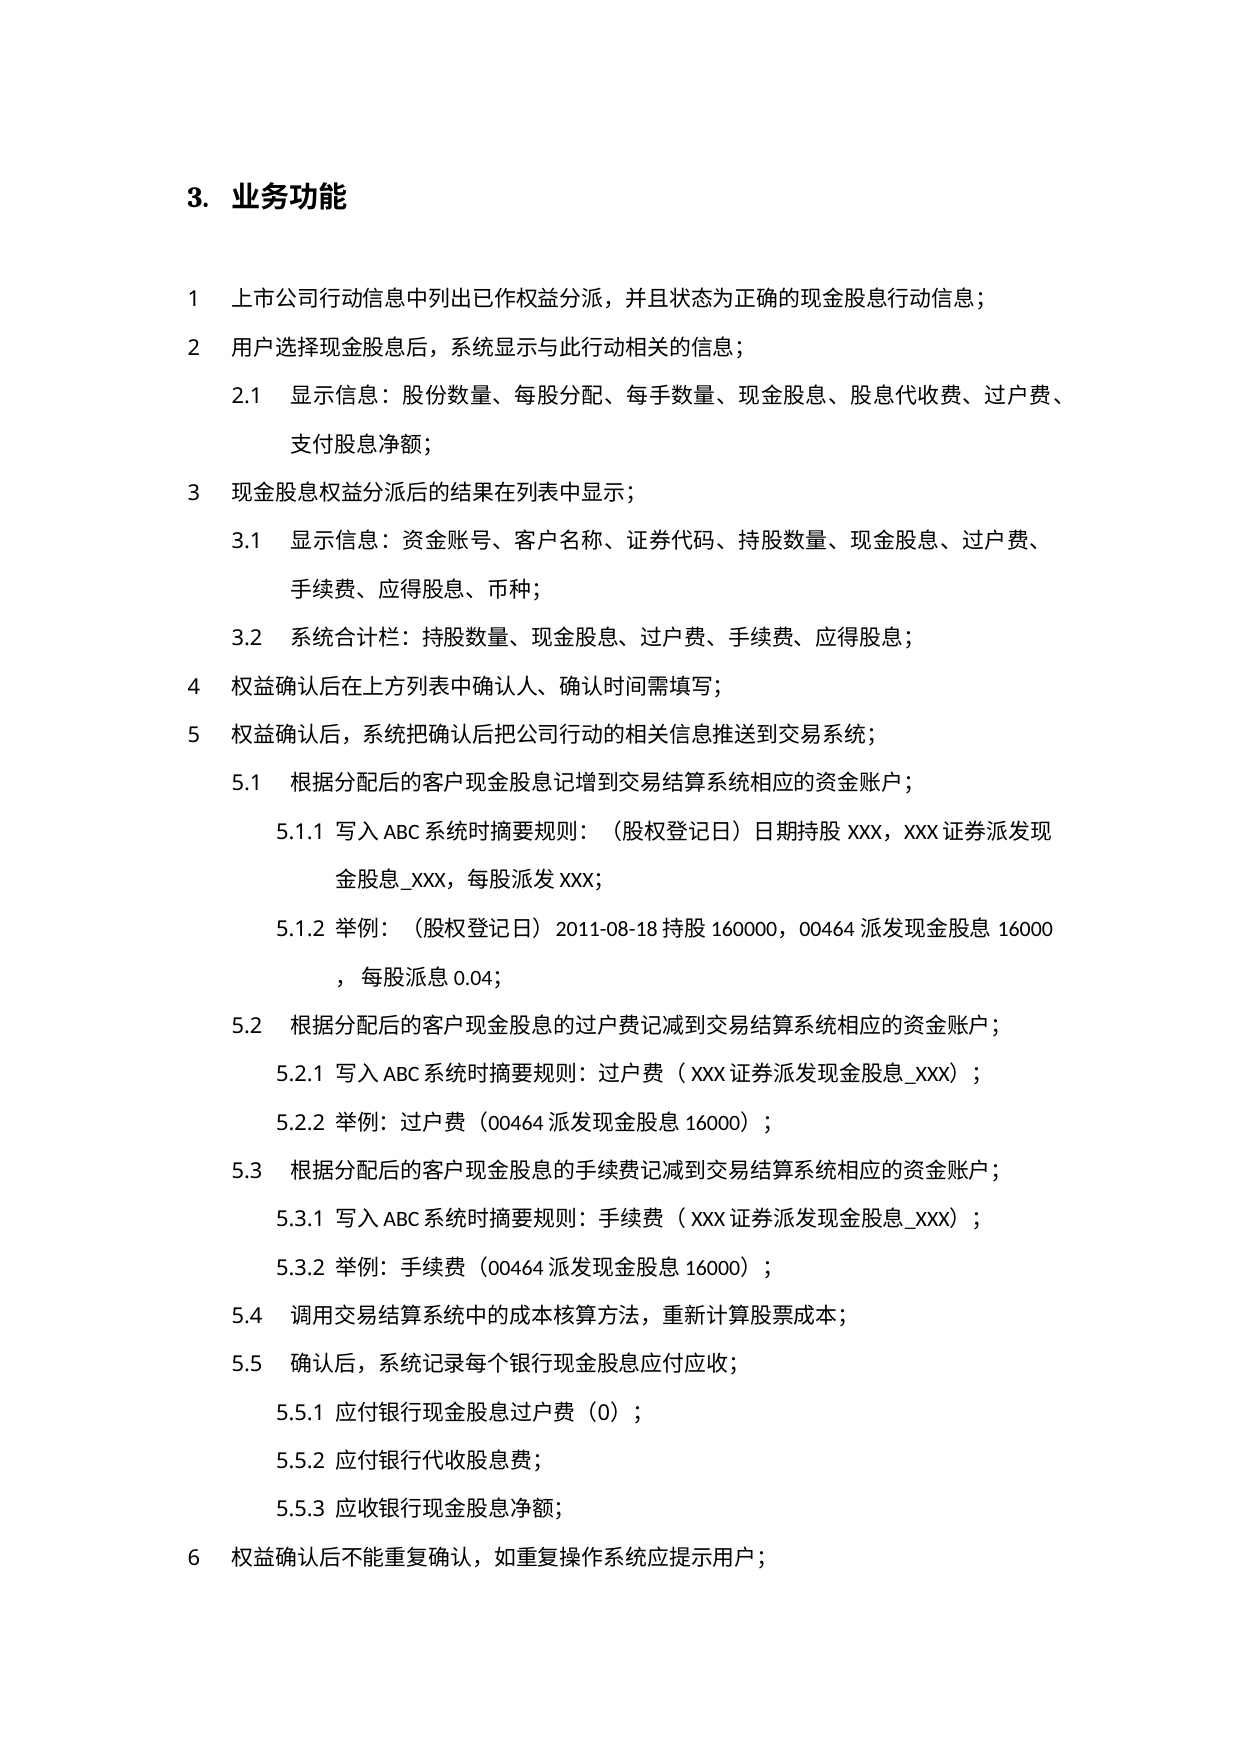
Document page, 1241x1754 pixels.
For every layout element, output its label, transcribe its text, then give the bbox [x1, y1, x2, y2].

list 显示信息：资金账号、客户名称、证券代码、持股数量、现金股息、过户费、手续费、应得股息、币种； [231, 523, 1053, 604]
list 写入ABC系统时摘要规则：手续费（ XXX证券派发现金股息_XXX）； [276, 1201, 1053, 1233]
list 权益确认后在上方列表中确认人、确认时间需填写； [187, 668, 1053, 701]
list 举例：过户费（00464 派发现金股息 16000）； [276, 1104, 1053, 1137]
list 上市公司行动信息中列出已作权益分派，并且状态为正确的现金股息行动信息； [187, 281, 1053, 313]
list 根据分配后的客户现金股息记增到交易结算系统相应的资金账户； [231, 765, 1053, 797]
list 调用交易结算系统中的成本核算方法，重新计算股票成本； [231, 1297, 1053, 1330]
subtitle 业务功能 [187, 162, 1053, 227]
list 权益确认后，系统把确认后把公司行动的相关信息推送到交易系统； [187, 717, 1053, 749]
list 根据分配后的客户现金股息的过户费记减到交易结算系统相应的资金账户； [231, 1007, 1053, 1040]
list 用户选择现金股息后，系统显示与此行动相关的信息； [187, 329, 1053, 362]
list 应付银行代收股息费； [276, 1442, 1053, 1475]
list 写入ABC系统时摘要规则：（股权登记日）日期持股XXX，XXX证券派发现金股息_XXX，每股派发XXX； [276, 813, 1053, 894]
list 确认后，系统记录每个银行现金股息应付应收； [231, 1346, 1053, 1378]
list 显示信息：股份数量、每股分配、每手数量、现金股息、股息代收费、过户费、支付股息净额； [231, 377, 1053, 459]
list 根据分配后的客户现金股息的手续费记减到交易结算系统相应的资金账户； [231, 1152, 1053, 1185]
list 举例：手续费（00464 派发现金股息 16000）； [276, 1249, 1053, 1282]
list 权益确认后不能重复确认，如重复操作系统应提示用户； [187, 1539, 1053, 1572]
list 应付银行现金股息过户费（0）； [276, 1394, 1053, 1427]
list 举例：（股权登记日）2011-08-18持股160000，00464 派发现金股息 16000 ， 每股派息0.04； [276, 910, 1053, 992]
list 系统合计栏：持股数量、现金股息、过户费、手续费、应得股息； [231, 620, 1053, 652]
list 应收银行现金股息净额； [276, 1491, 1053, 1523]
list 写入ABC系统时摘要规则：过户费（ XXX证券派发现金股息_XXX）； [276, 1056, 1053, 1088]
list 现金股息权益分派后的结果在列表中显示； [187, 474, 1053, 507]
